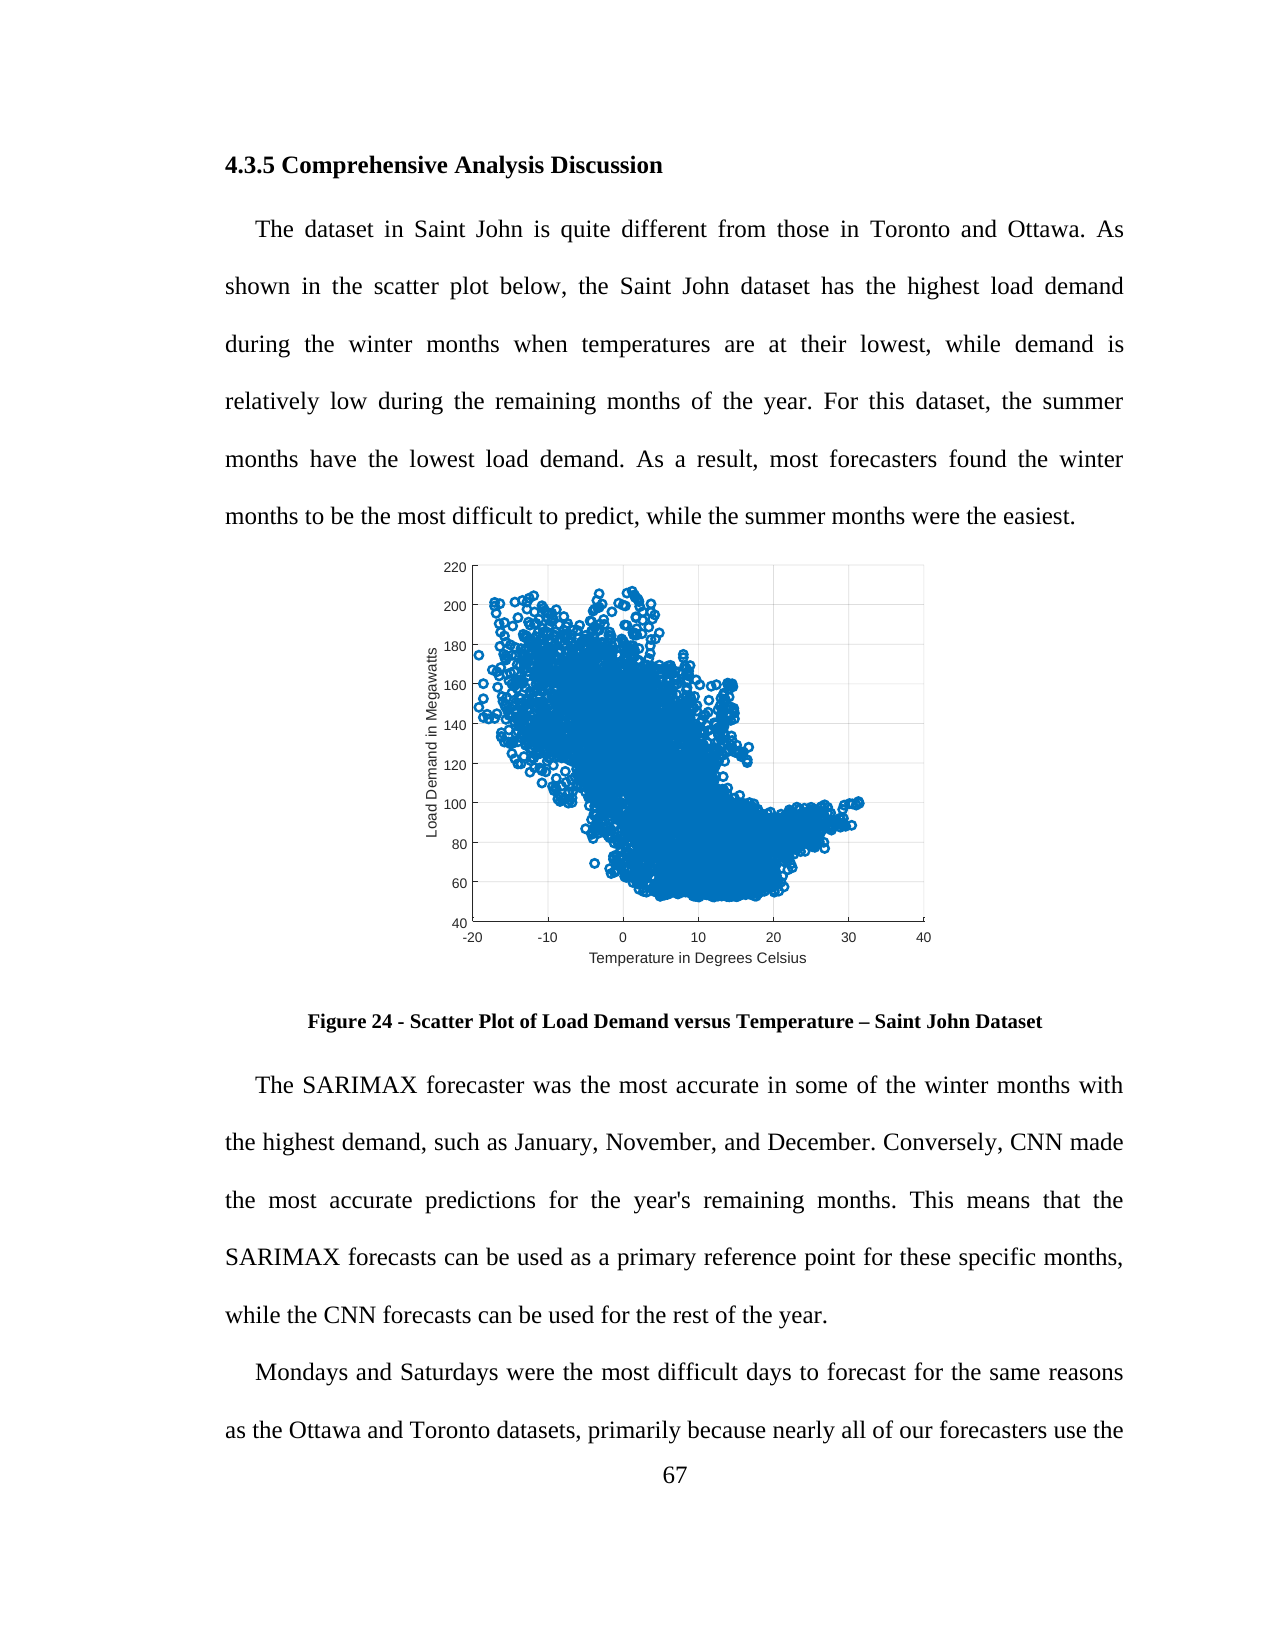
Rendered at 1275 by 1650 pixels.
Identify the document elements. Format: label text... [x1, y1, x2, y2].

text Figure 24 - Scatter Plot of Load Demand versus Temperature – Saint John Dataset [225, 1009, 1125, 1033]
text The dataset in Saint John is quite different from those in Toronto and Ottawa. As shown in the scatter plot below, the Saint John dataset has the highest load demand during the winter months when temperatures are at their lowest, while demand is relatively low during the remaining months of the year. For this dataset, the summer months have the lowest load demand. As a result, most forecasters found the winter months to be the most difficult to predict, while the summer months were the easiest. [225, 214, 1125, 530]
text The SARIMAX forecaster was the most accurate in some of the winter months with the highest demand, such as January, November, and December. Conversely, CNN made the most accurate predictions for the year's remaining months. This means that the SARIMAX forecasts can be used as a primary reference point for these specific months, while the CNN forecasts can be used for the rest of the year. [225, 1070, 1125, 1329]
subtitle 4.3.5 Comprehensive Analysis Discussion [225, 150, 1125, 179]
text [225, 1357, 1125, 1444]
